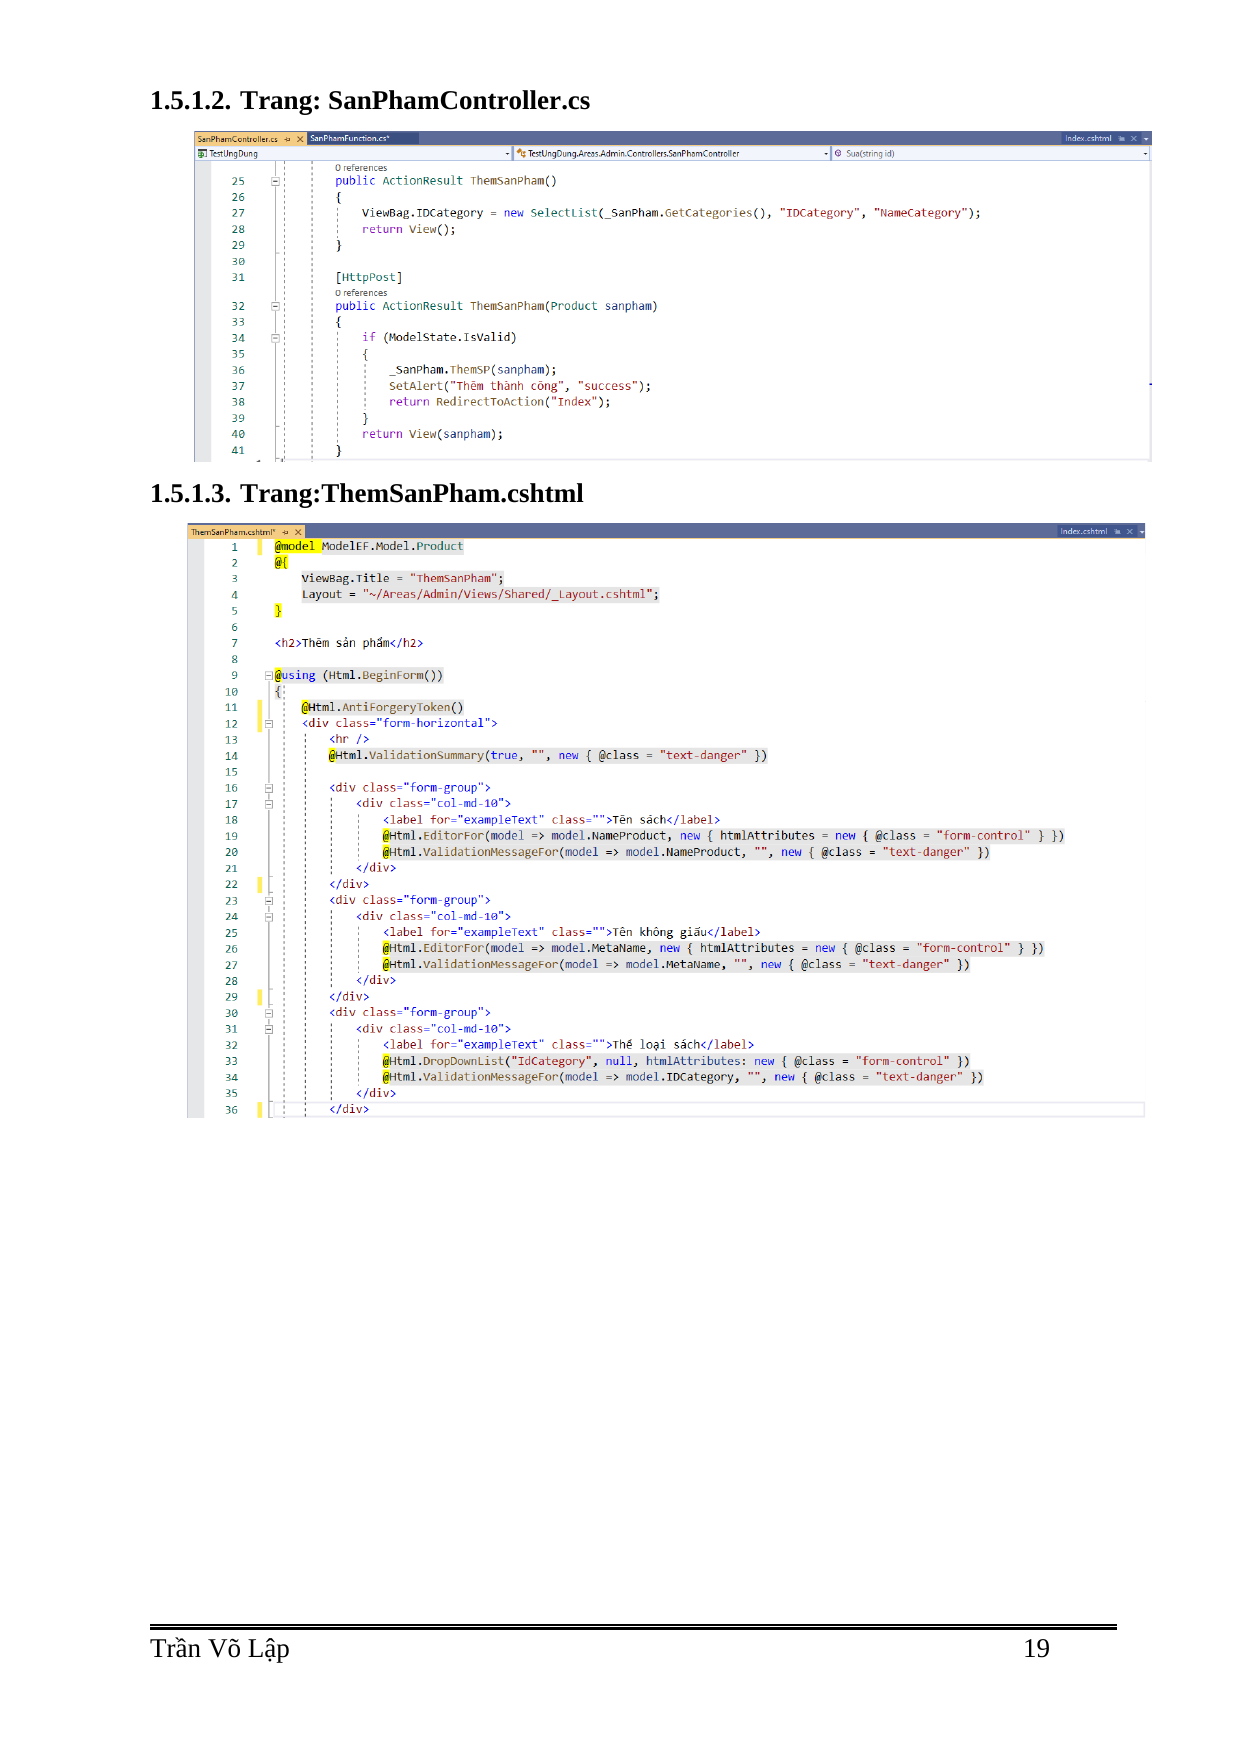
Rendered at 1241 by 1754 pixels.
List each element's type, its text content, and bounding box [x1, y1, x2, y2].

picture [194, 131, 1152, 462]
subtitle Trang:ThemSanPham.cshtml [150, 477, 1107, 508]
picture [187, 523, 1146, 1118]
subtitle Trang: SanPhamController.cs [150, 84, 1107, 116]
